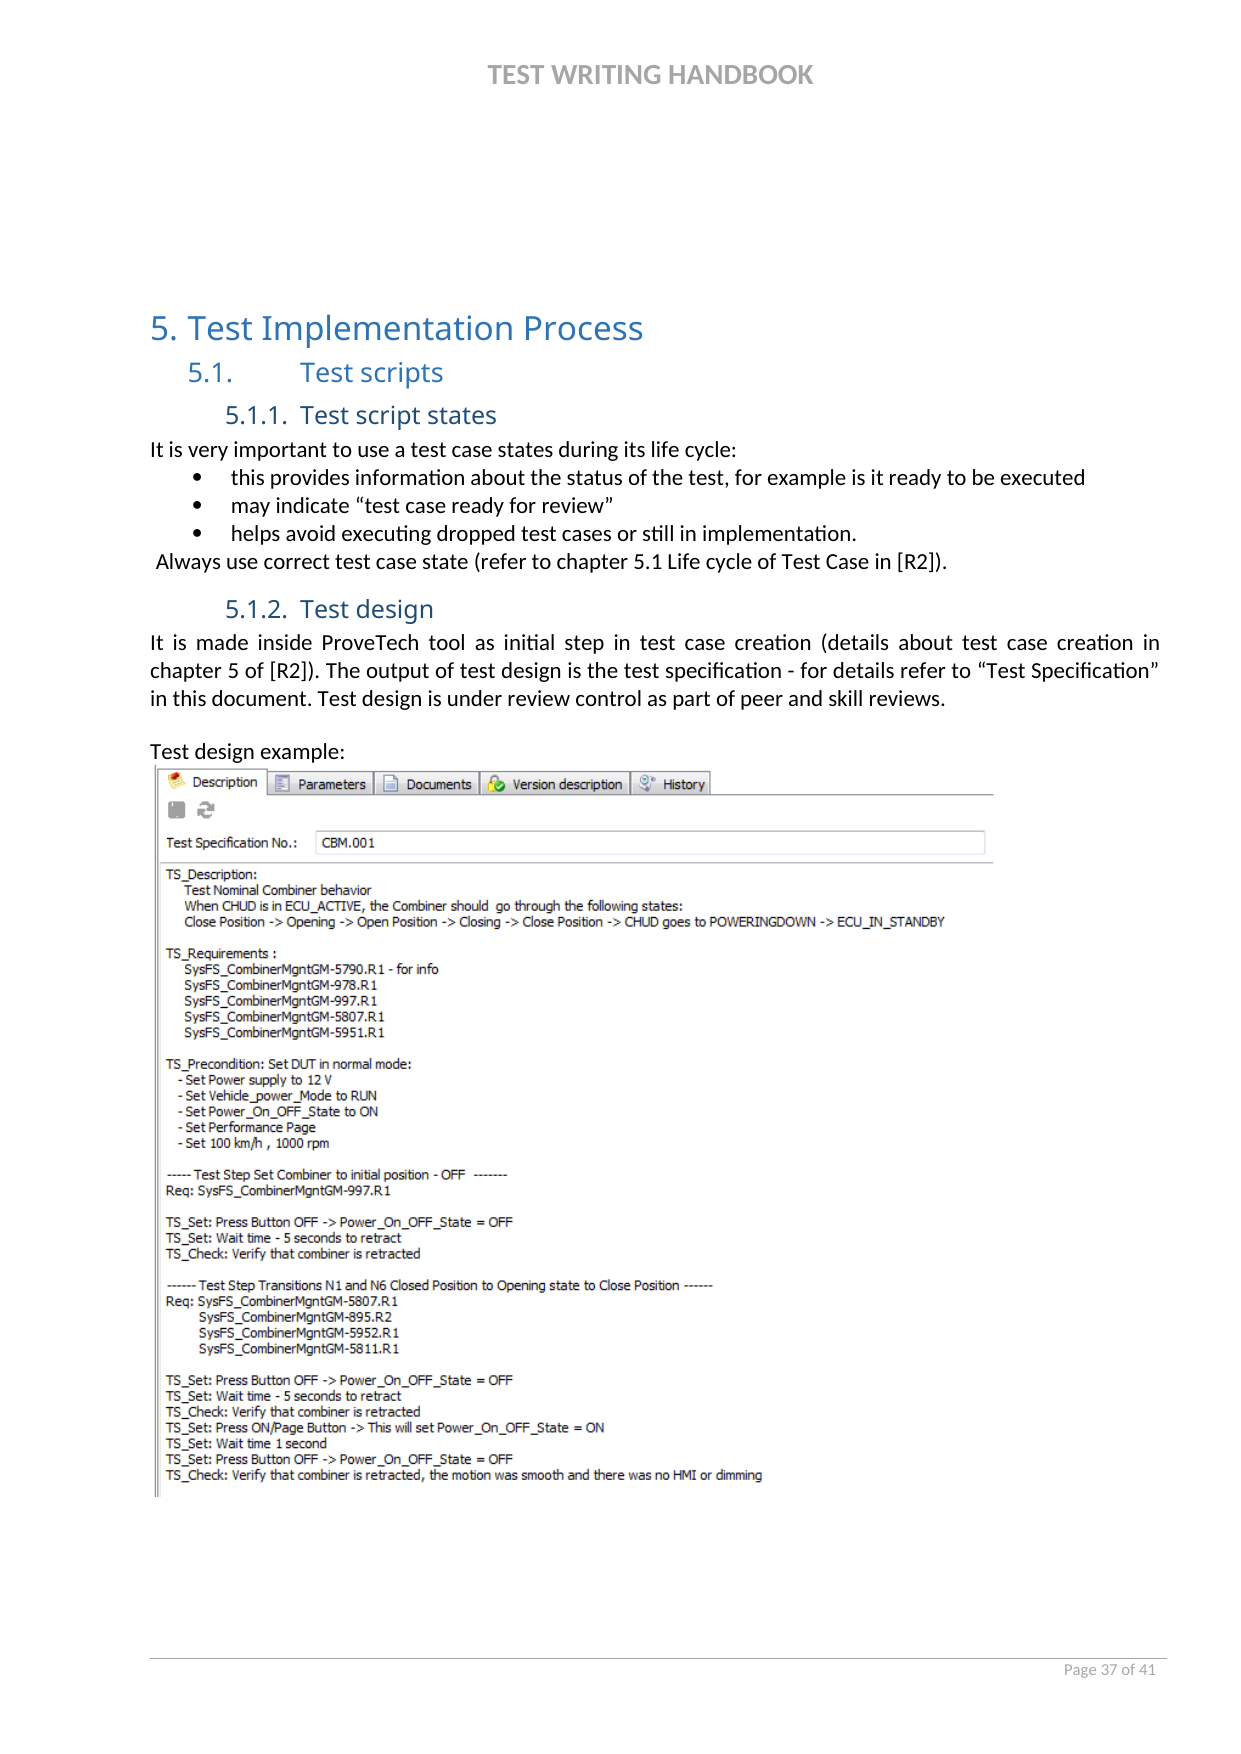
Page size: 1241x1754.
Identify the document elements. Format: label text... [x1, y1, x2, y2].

list helps avoid executing dropped test cases or still in implementation. [193, 519, 1162, 547]
text It is very important to use a test case states during its life cycle: [150, 435, 1162, 463]
picture [150, 765, 994, 1497]
subtitle Test scripts [187, 354, 1162, 391]
subtitle Test design [225, 591, 1162, 626]
text Test design example: [150, 737, 1162, 765]
text Always use correct test case state (refer to chapter 5.1 Life cycle of Test Case in [R2]). [156, 547, 1162, 575]
text It is made inside ProveTech tool as initial step in test case creation (details about test case creation in chapter 5 of [R2]). The output of test design is the test specification - for details refer to “Test Specification” in this document. Test design is under review control as part of peer and skill reviews. [150, 628, 1162, 712]
subtitle Test Implementation Process [150, 304, 1162, 350]
list this provides information about the status of the test, for example is it ready to be executed [193, 463, 1162, 491]
list may indicate “test case ready for review” [193, 491, 1162, 519]
subtitle Test script states [225, 398, 1162, 432]
